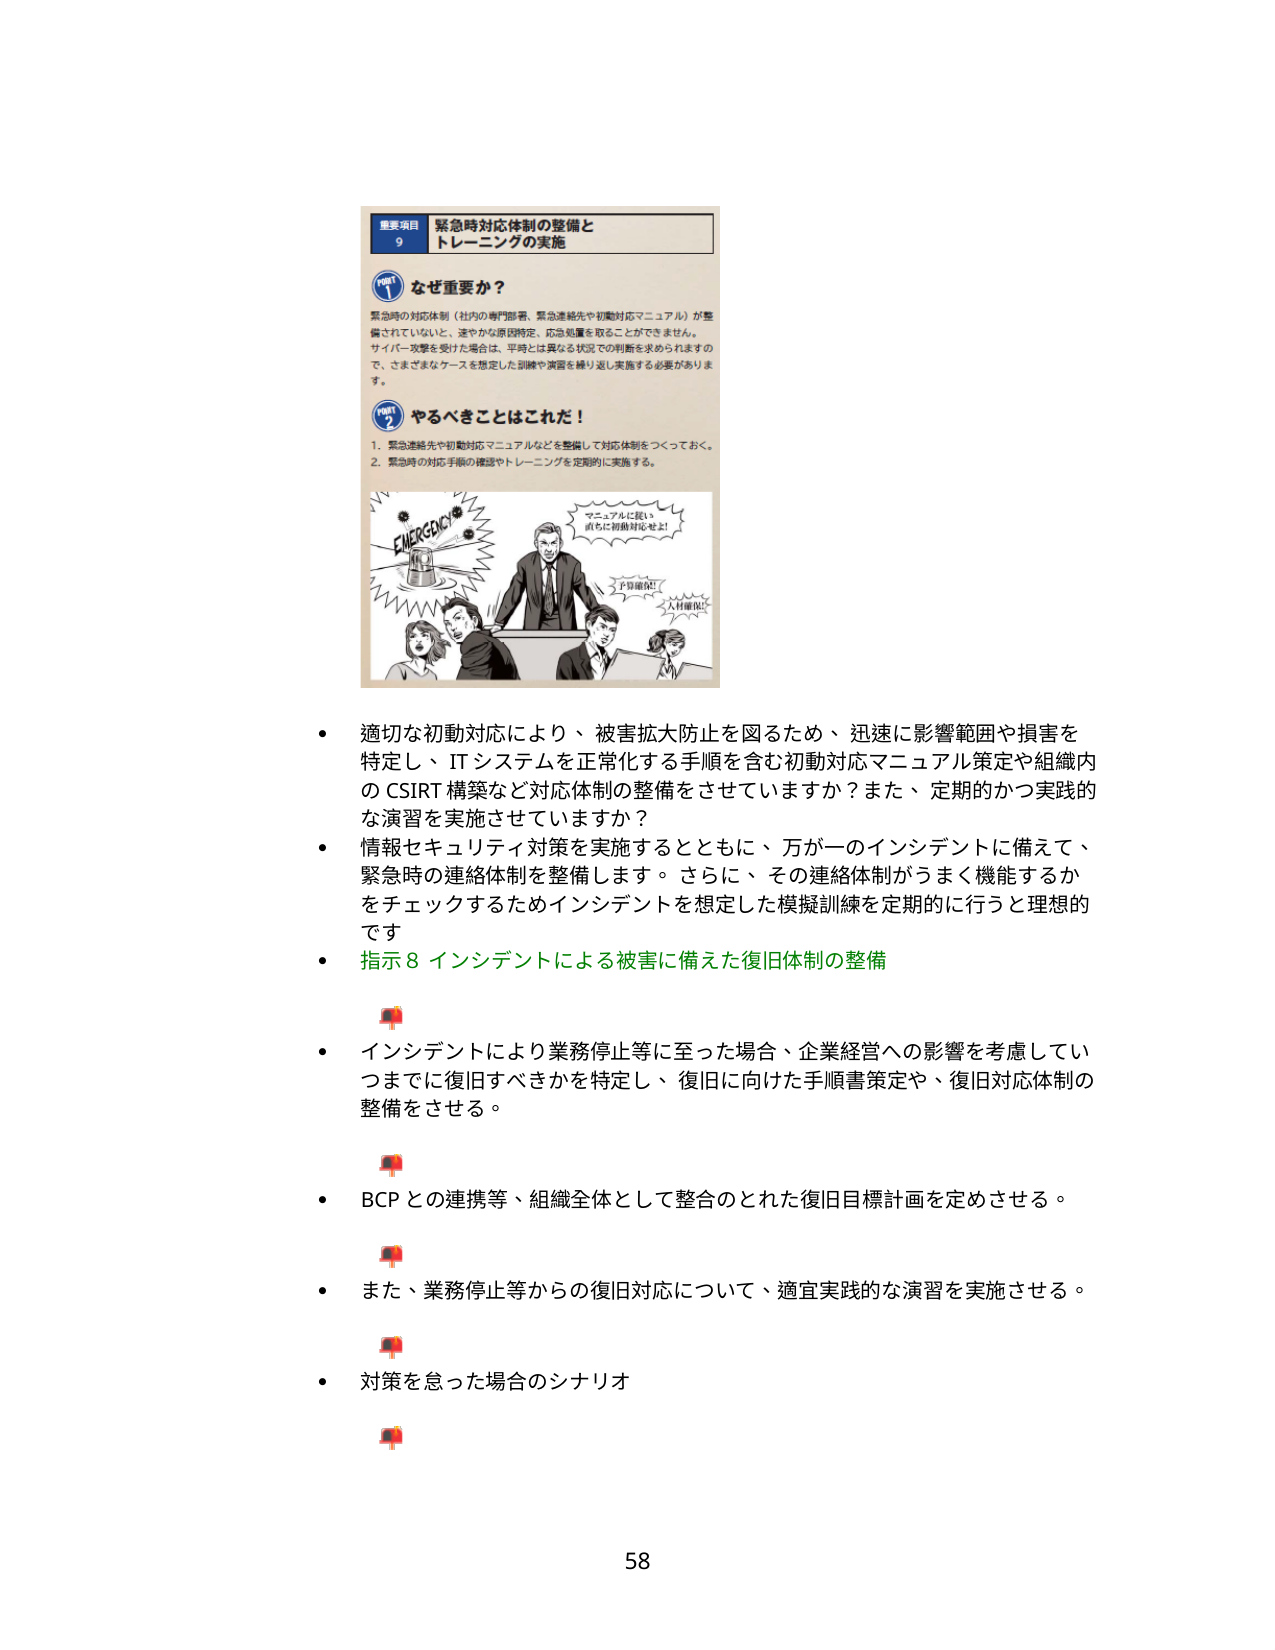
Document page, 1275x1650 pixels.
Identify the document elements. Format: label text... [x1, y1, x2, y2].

picture [379, 1426, 403, 1450]
list 指示８ インシデントによる被害に備えた復旧体制の整備 [319, 947, 1098, 975]
list また、業務停止等からの復旧対応について、適宜実践的な演習を実施させる。 [319, 1276, 1098, 1305]
picture [360, 206, 720, 688]
picture [379, 1006, 403, 1030]
picture [379, 1154, 403, 1177]
list インシデントにより業務停止等に至った場合、企業経営への影響を考慮していつまでに復旧すべきかを特定し、 復旧に向けた手順書策定や、復旧対応体制の整備をさせる。 [319, 1037, 1098, 1123]
list 情報セキュリティ対策を実施するとともに、 万が一のインシデントに備えて、 緊急時の連絡体制を整備します。 さらに、 その連絡体制がうまく機能するかをチェックするためインシデントを想定した模擬訓練を定期的に行うと理想的です [319, 833, 1098, 947]
list 対策を怠った場合のシナリオ [319, 1367, 1098, 1396]
picture [379, 1245, 403, 1268]
list BCPとの連携等、組織全体として整合のとれた復旧目標計画を定めさせる。 [319, 1185, 1098, 1214]
picture [379, 1336, 403, 1359]
list 適切な初動対応により、 被害拡大防止を図るため、 迅速に影響範囲や損害を特定し、 ITシステムを正常化する手順を含む初動対応マニュアル策定や組織内のCSIRT構築など対応体制の整備をさせていますか？また、 定期的かつ実践的な演習を実施させていますか？ [319, 719, 1098, 833]
